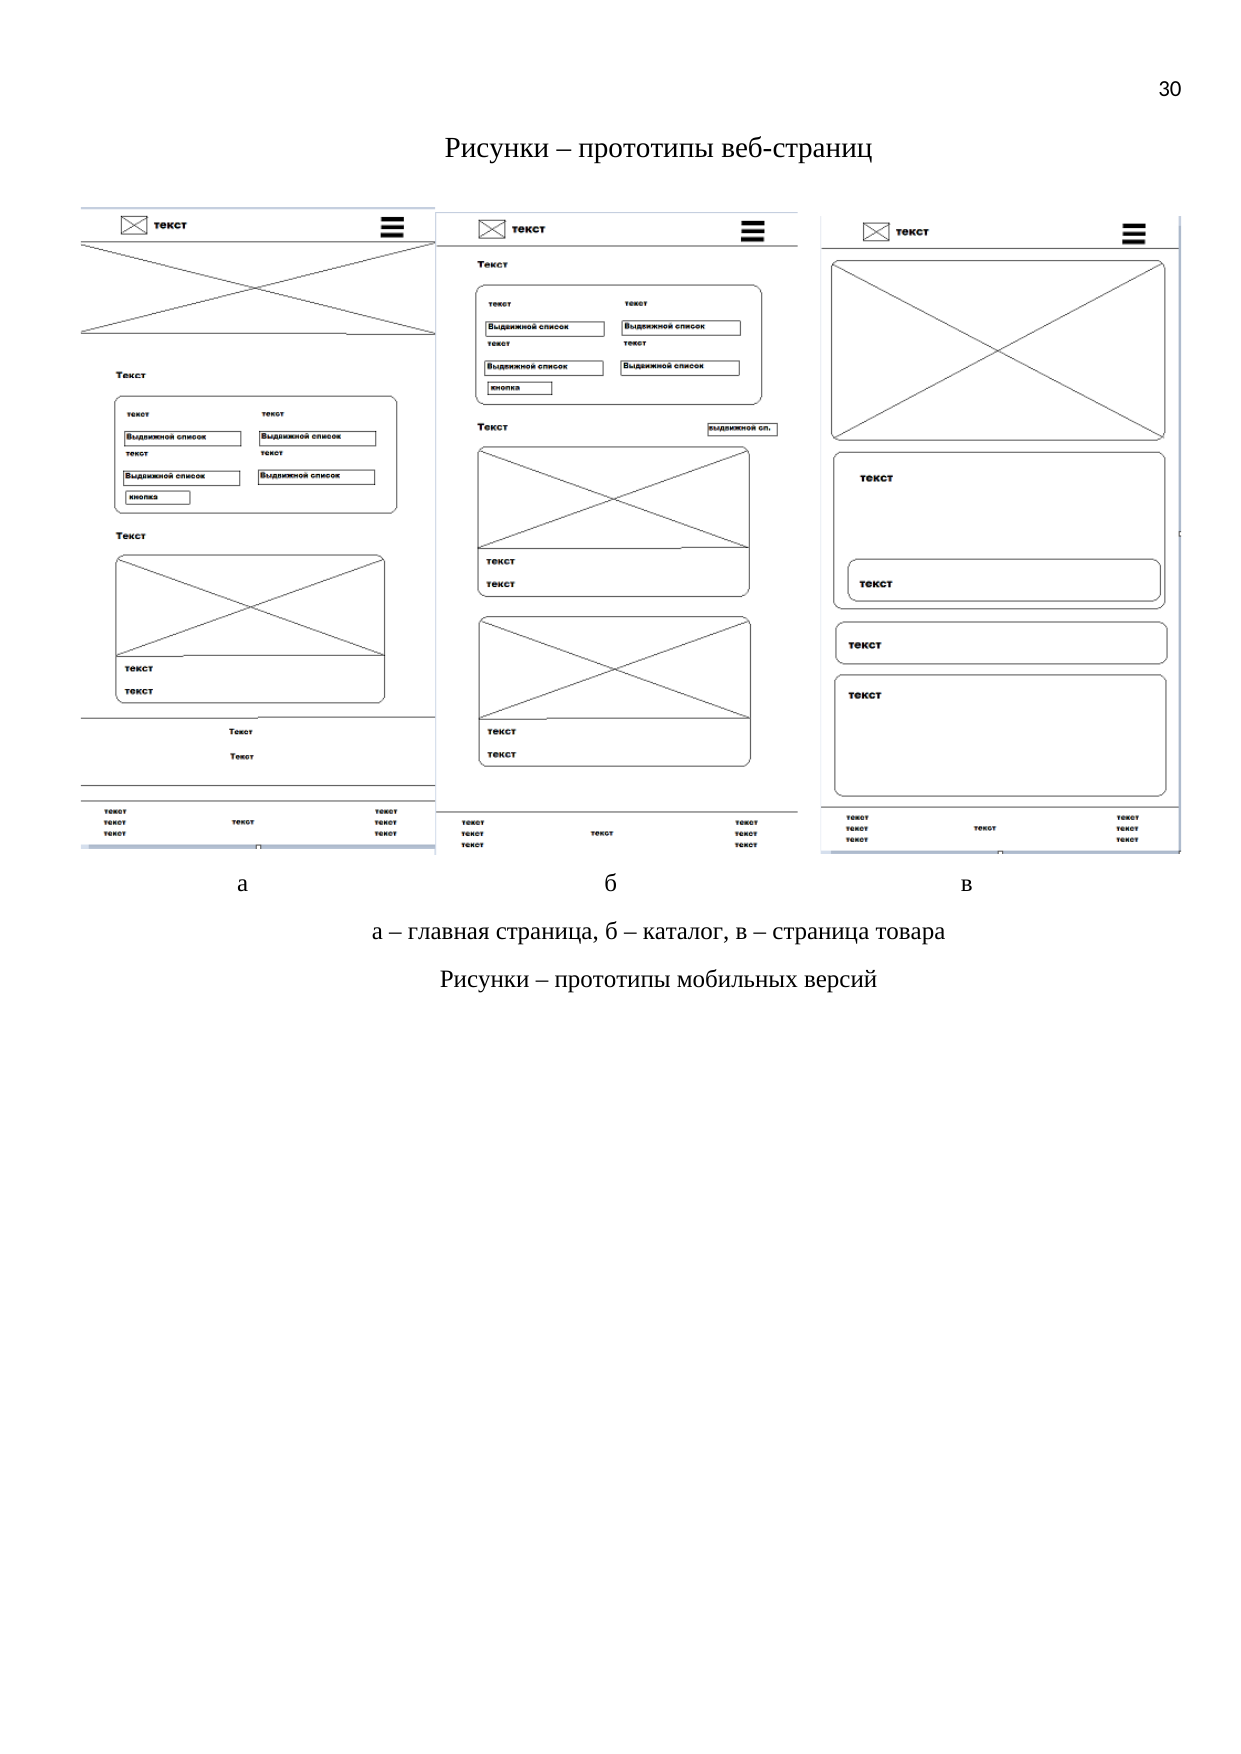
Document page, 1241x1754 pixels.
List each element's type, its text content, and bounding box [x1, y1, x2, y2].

picture [820, 216, 1182, 854]
picture [80, 207, 798, 855]
text Рисунки – прототипы веб-страниц [136, 130, 1181, 163]
text Рисунки – прототипы мобильных версий [136, 964, 1181, 992]
text а – главная страница, б – каталог, в – страница товара [136, 916, 1181, 945]
